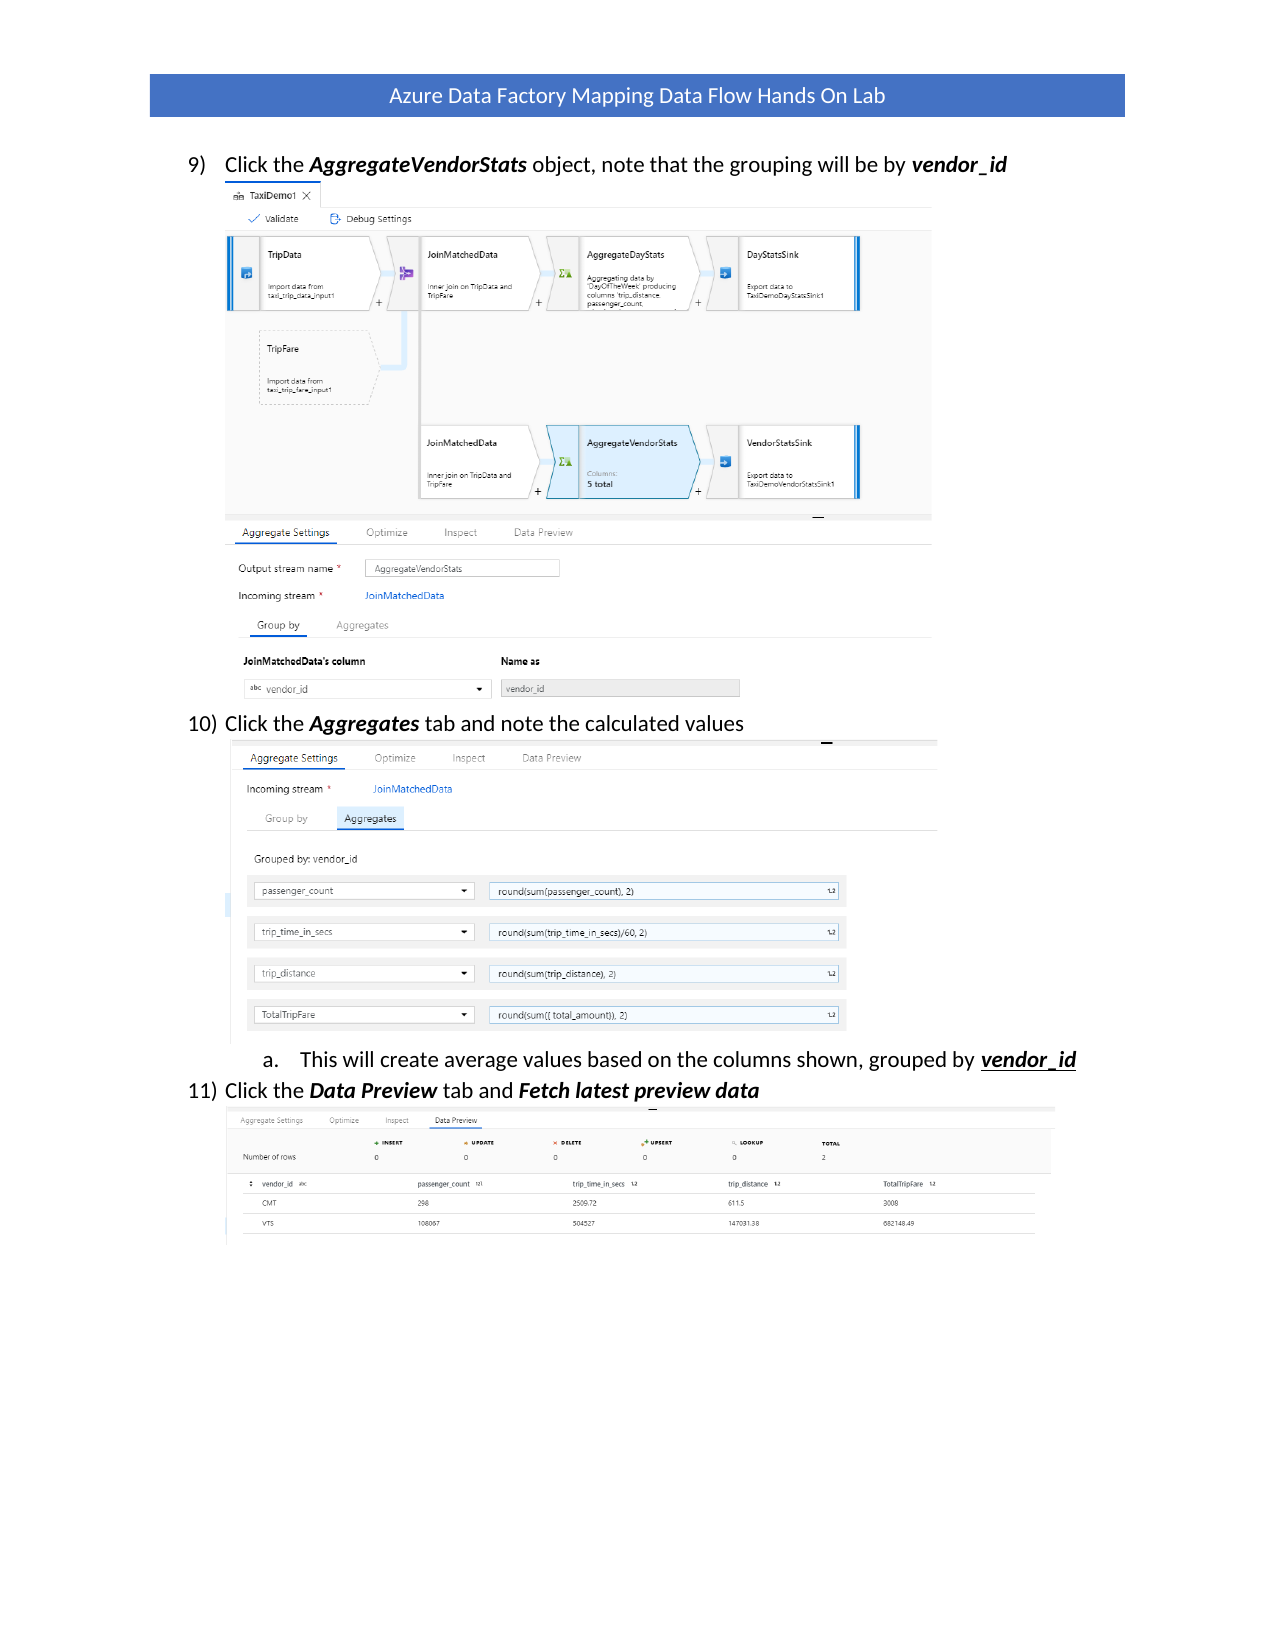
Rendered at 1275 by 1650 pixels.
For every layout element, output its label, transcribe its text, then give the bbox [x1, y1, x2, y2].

list Click the Aggregates tab and note the calculated values [187, 709, 1125, 737]
list This will create average values based on the columns shown, grouped by vendor_id [262, 1046, 1125, 1074]
list Click the AggregateVendorStats object, note that the grouping will be by vendor_id [187, 150, 1125, 178]
picture [225, 1106, 1056, 1245]
picture [225, 739, 938, 1044]
picture [225, 180, 932, 707]
list Click the Data Preview tab and Fetch latest preview data [187, 1076, 1125, 1104]
